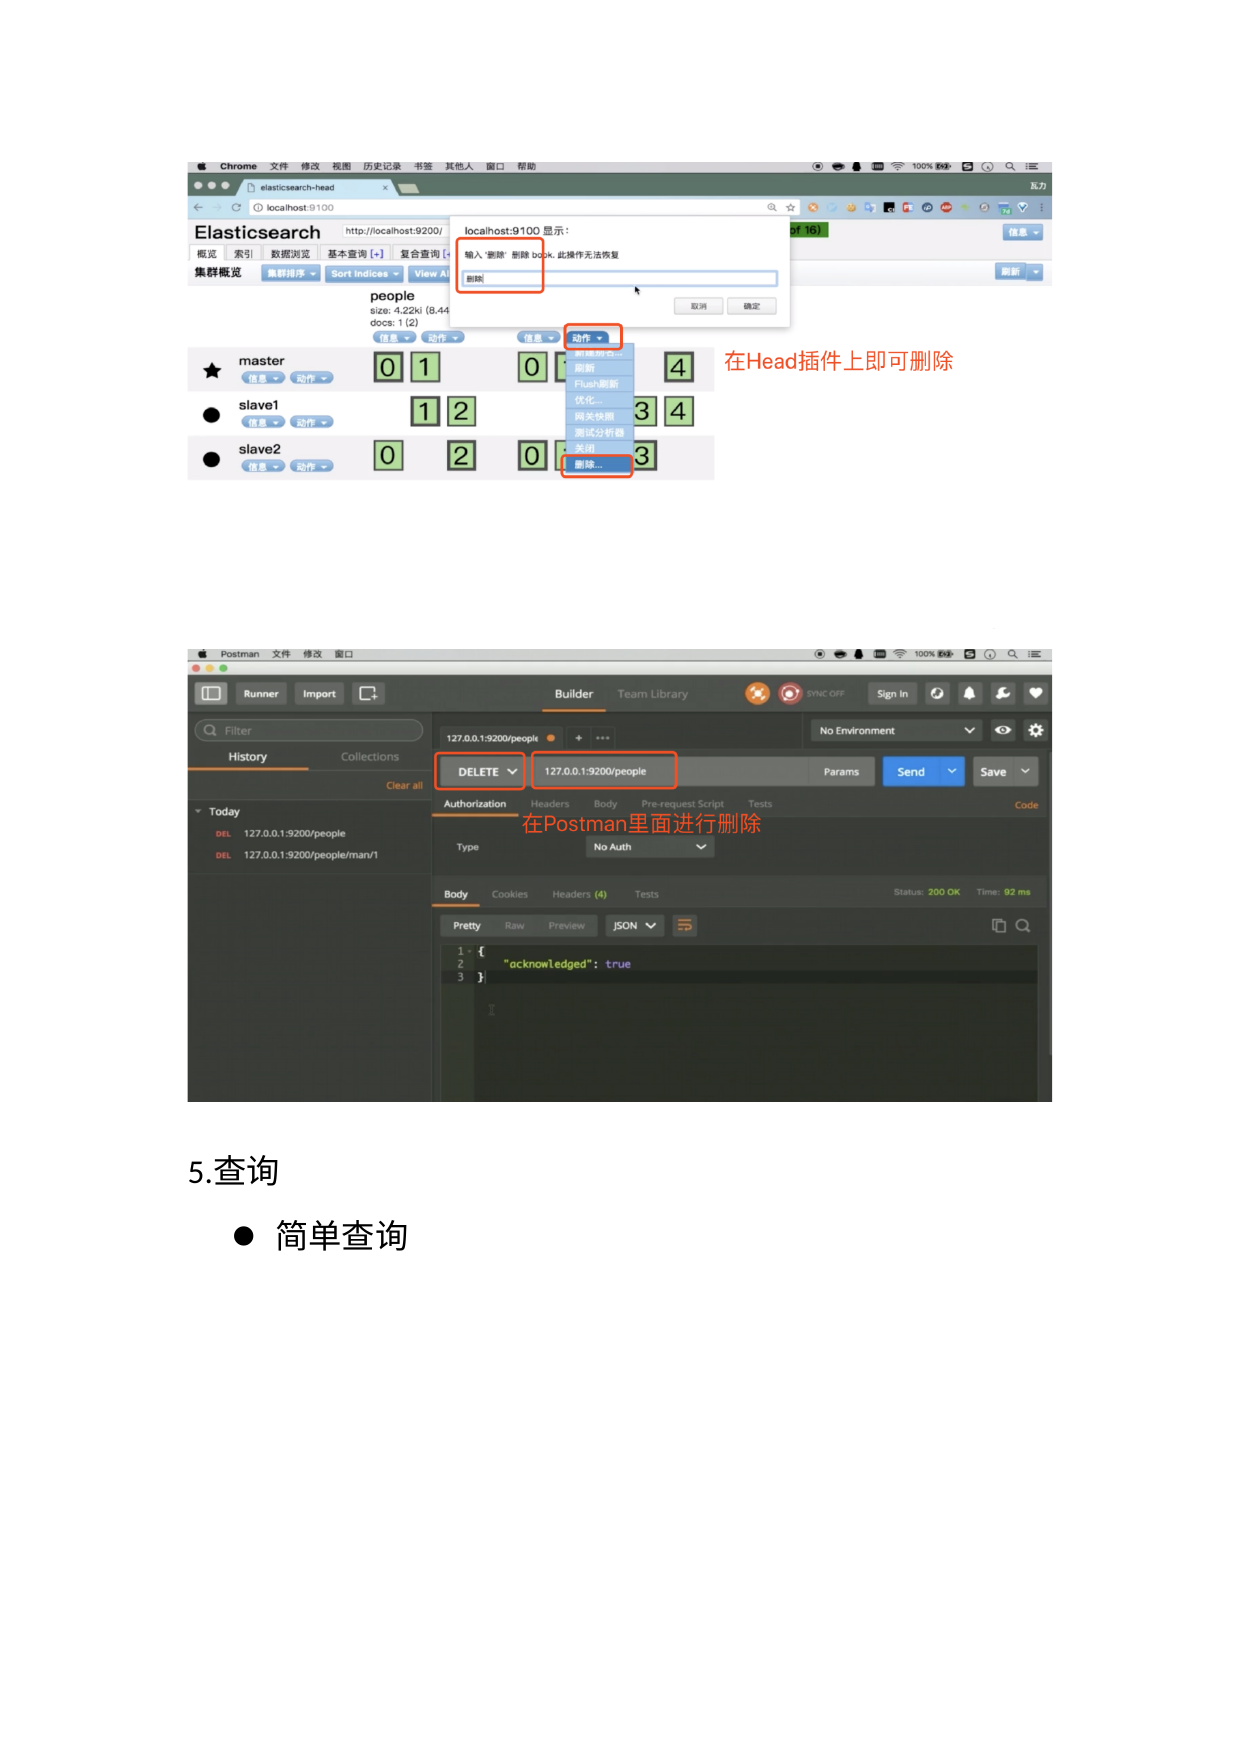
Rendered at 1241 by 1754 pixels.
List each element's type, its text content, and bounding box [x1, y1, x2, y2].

picture [187, 649, 1053, 1102]
list 简单查询 [231, 1202, 1053, 1267]
picture [187, 162, 1053, 629]
list 查询 [187, 1137, 1053, 1202]
